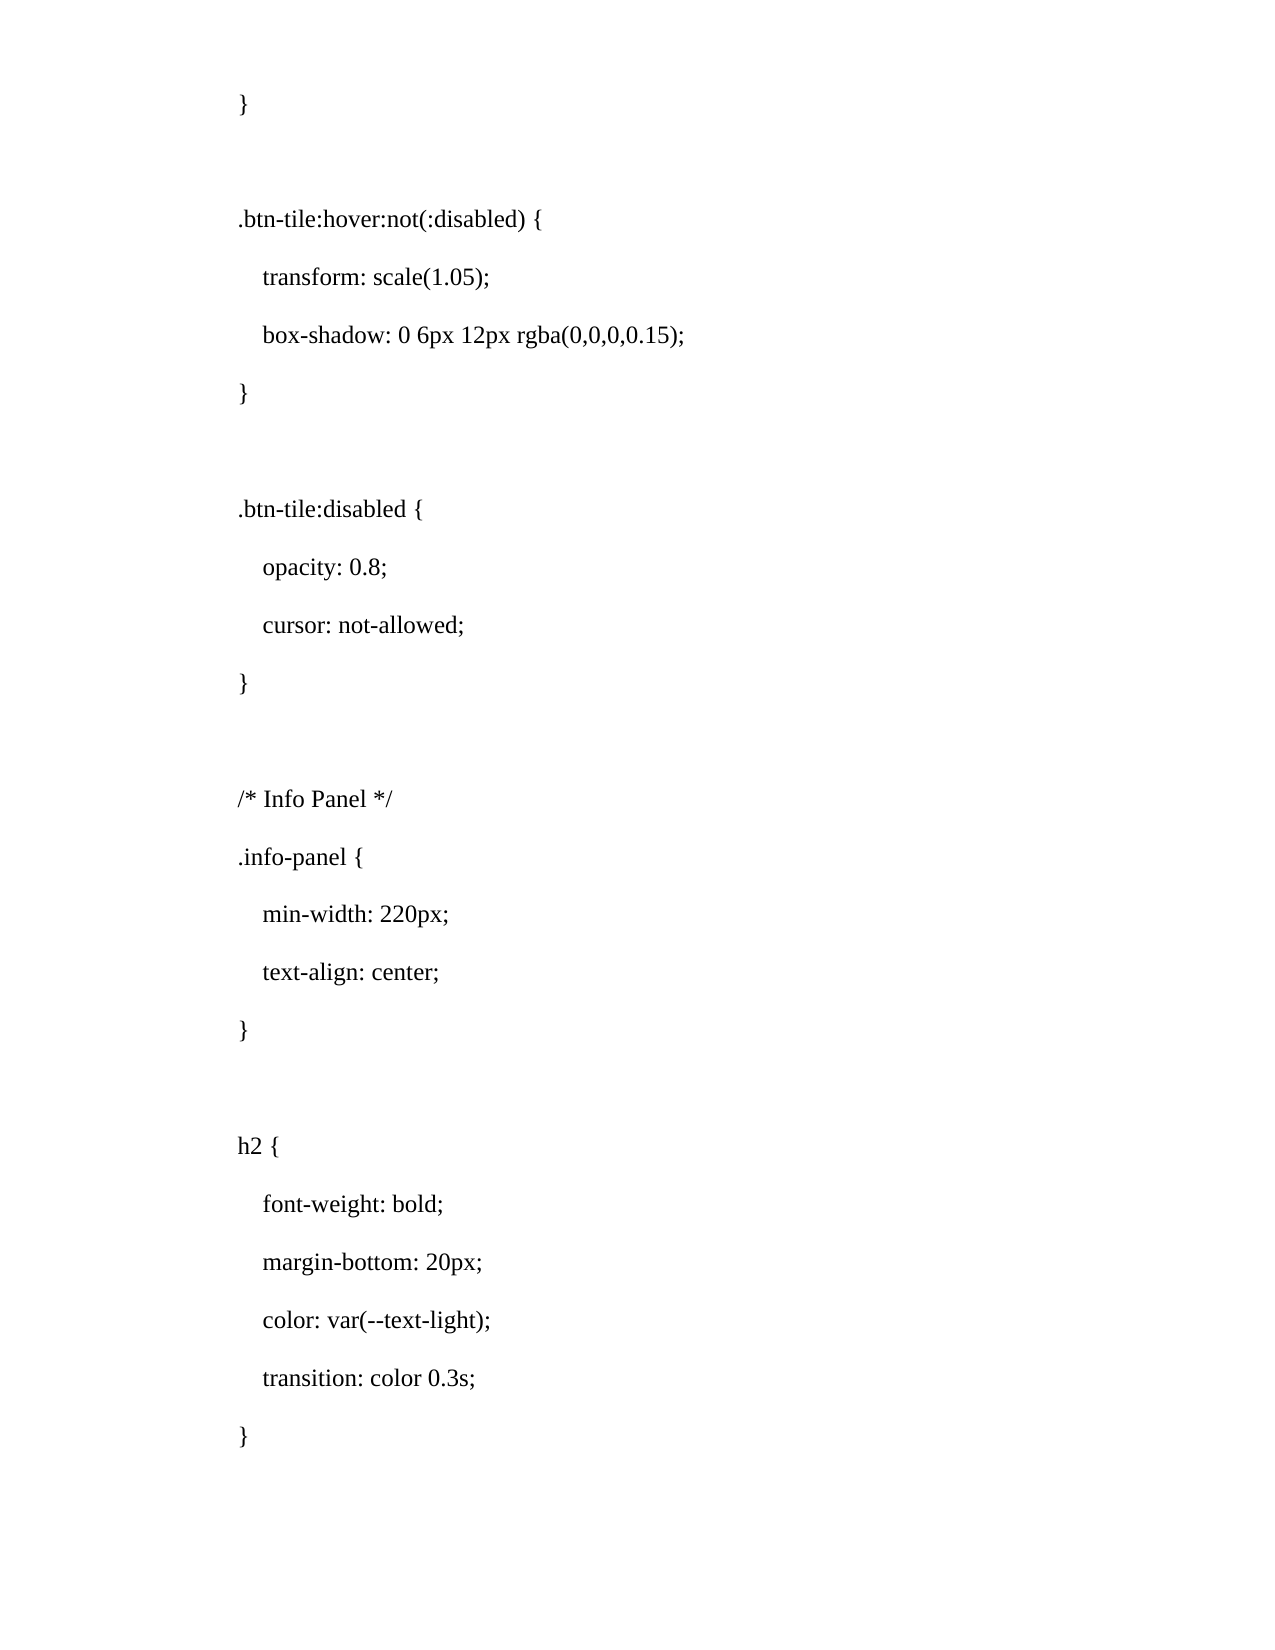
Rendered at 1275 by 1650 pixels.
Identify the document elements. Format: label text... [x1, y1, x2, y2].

text font-weight: bold; [187, 1189, 1087, 1218]
text .info-panel { [187, 842, 1087, 870]
text text-align: center; [187, 957, 1087, 986]
text h2 { [187, 1131, 1087, 1160]
text opacity: 0.8; [187, 552, 1087, 581]
text box-shadow: 0 6px 12px rgba(0,0,0,0.15); [187, 320, 1087, 349]
text } [187, 1015, 1087, 1044]
text .btn-tile:disabled { [187, 494, 1087, 523]
text } [187, 89, 1087, 117]
text /* Info Panel */ [187, 784, 1087, 812]
text margin-bottom: 20px; [187, 1247, 1087, 1276]
text cursor: not-allowed; [187, 610, 1087, 639]
text color: var(--text-light); [187, 1305, 1087, 1334]
text .btn-tile:hover:not(:disabled) { [187, 204, 1087, 233]
text } [187, 1421, 1087, 1449]
text transition: color 0.3s; [187, 1363, 1087, 1392]
text } [187, 378, 1087, 407]
text min-width: 220px; [187, 899, 1087, 928]
text transform: scale(1.05); [187, 262, 1087, 291]
text } [187, 668, 1087, 697]
